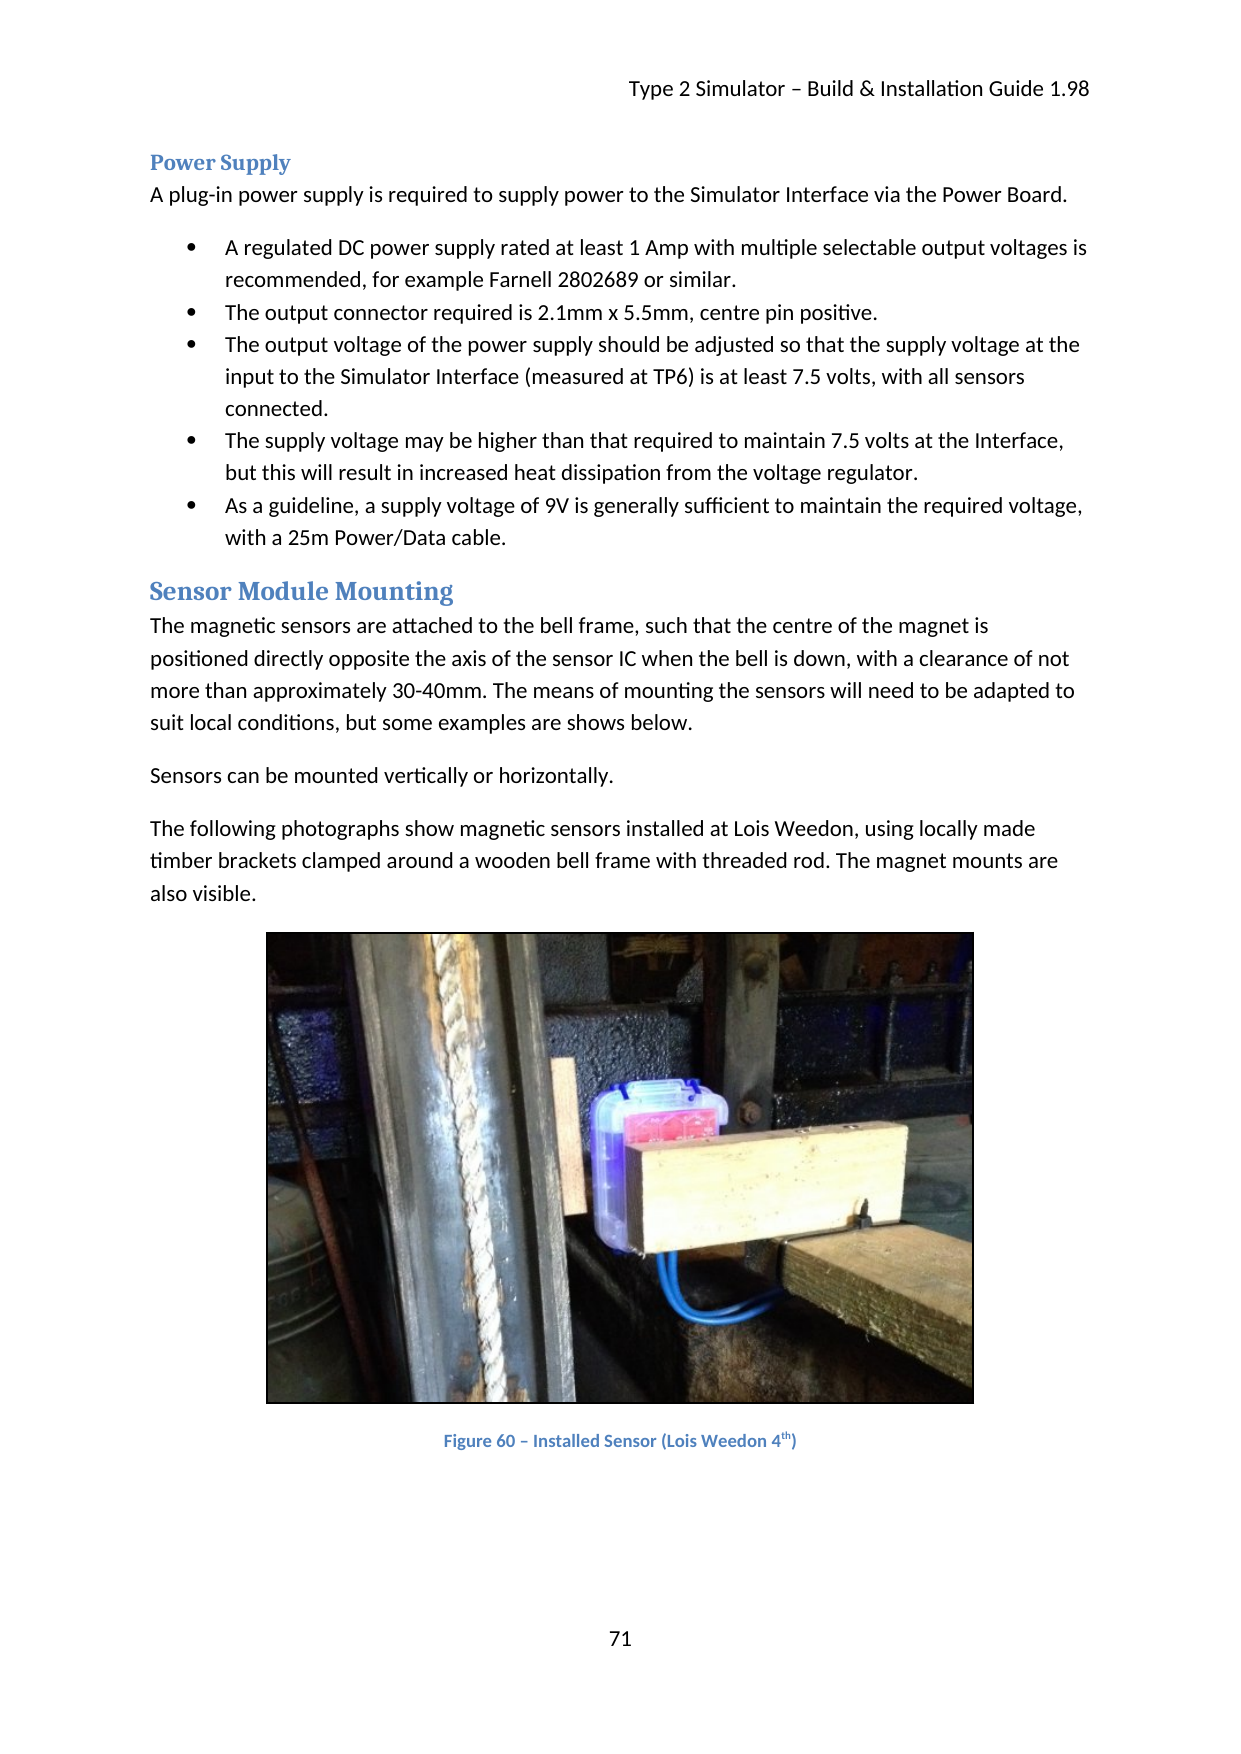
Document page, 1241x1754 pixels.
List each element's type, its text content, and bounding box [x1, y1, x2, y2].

subtitle Sensor Module Mounting [150, 576, 1090, 607]
text A plug-in power supply is required to supply power to the Simulator Interface via the Power Board. [150, 180, 1090, 208]
text The following photographs show magnet sensors installed at Lois Weedon, using locally made timber brackets clamped around a wooden bell frame with threaded rod. The magnet mounts are also visible. [150, 814, 1090, 907]
list A regulated DC power supply rated at least 1 Amp with multiple selectable output voltages is recommended, for example Farnell 2802689 or similar. [187, 233, 1090, 293]
text The magnet sensors are attached to the bell frame, such that the centre of the magnet is positioned directly opposite the axis of the sensor IC when the bell is down, with a clearance of not more than approximately 30-40mm. The means of mounting the sensors will need to be adapted to suit local conditions, but some examples are shows below. [150, 612, 1090, 736]
list The output connector required is 2.1mm x 5.5mm, centre pin positive. [187, 298, 1090, 326]
list As a guideline, a supply voltage of 9V is generally sufficient to maintain the required voltage, with a 25m Power/Data cable. [187, 491, 1090, 551]
text Figure – Installed Sensor (Lois Weedon 4th) [150, 1429, 1090, 1452]
text Sensors can be mounted vertically or horizontally. [150, 761, 1090, 789]
picture [268, 934, 972, 1402]
list The output voltage of the power supply should be adjusted so that the supply voltage at the input to the Simulator Interface (measured at TP6) is at least 7.5 volts, with all sensors connected. [187, 330, 1090, 422]
subtitle Power Supply [150, 150, 1090, 176]
list The supply voltage may be higher than that required to maintain 7.5 volts at the Interface, but this will result in increased heat dissipation from the voltage regulator. [187, 426, 1090, 487]
